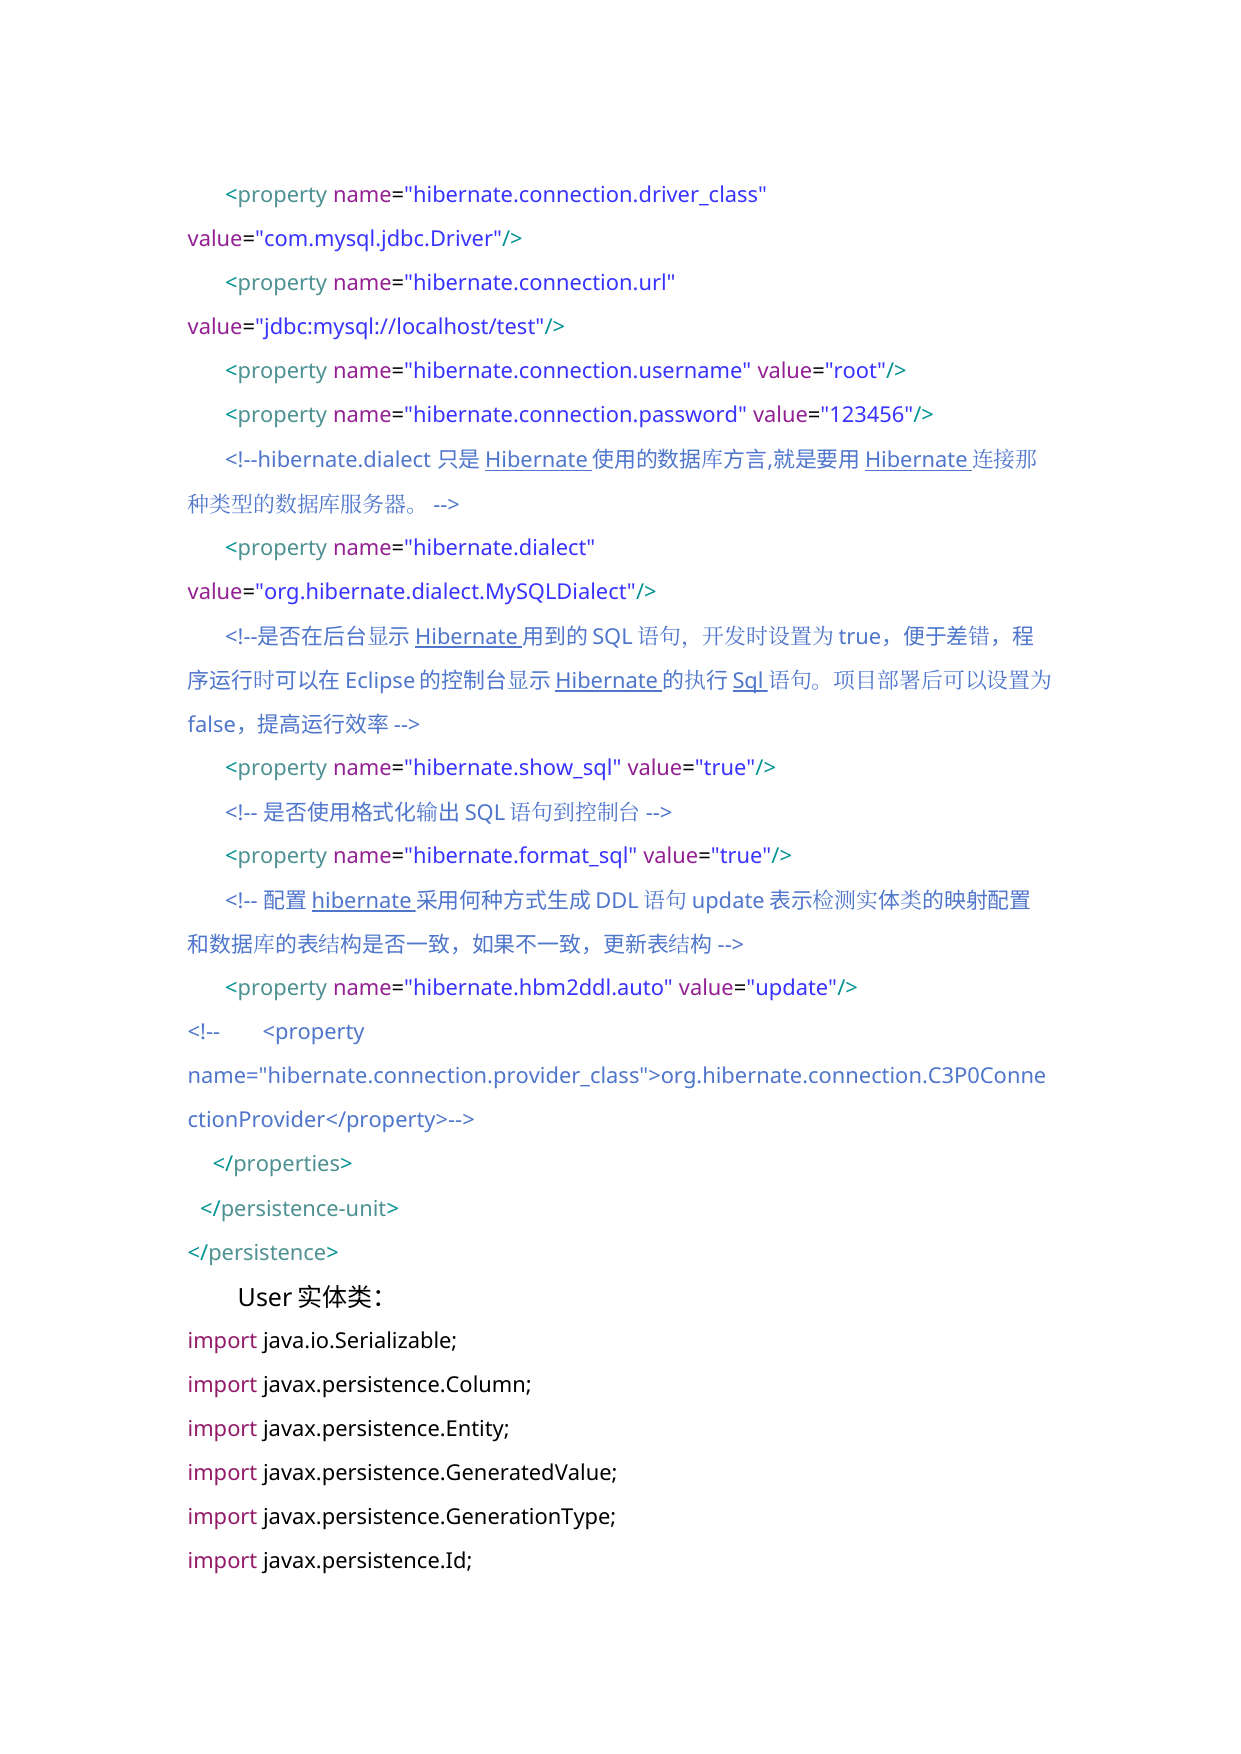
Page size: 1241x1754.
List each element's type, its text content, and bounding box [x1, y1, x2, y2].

text import java.io.Serializable; [187, 1318, 1053, 1362]
text import javax.persistence.Column; [187, 1362, 1053, 1406]
text <property name="hibernate.connection.username" value="root"/> [187, 348, 1053, 392]
text <!--hibernate.dialect 只是Hibernate使用的数据库方言,就是要用Hibernate连接那种类型的数据库服务器。 --> [187, 436, 1053, 524]
text <property name="hibernate.hbm2ddl.auto" value="update"/> [187, 965, 1053, 1009]
text </properties> [187, 1141, 1053, 1185]
text <!-- 是否使用格式化输出SQL语句到控制台 --> [187, 789, 1053, 833]
text import javax.persistence.GeneratedValue; [187, 1450, 1053, 1494]
list User实体类： [187, 1273, 1053, 1318]
text import javax.persistence.Id; [187, 1538, 1053, 1582]
text <!--是否在后台显示Hibernate用到的SQL语句，开发时设置为true，便于差错，程序运行时可以在Eclipse的控制台显示Hibernate的执行Sql语句。项目部署后可以设置为false，提高运行效率 --> [187, 613, 1053, 745]
text <property name="hibernate.dialect" value="org.hibernate.dialect.MySQLDialect"/> [187, 524, 1053, 613]
text <!-- <property name="hibernate.connection.provider_class">org.hibernate.connection.C3P0ConnectionProvider</property>--> [187, 1009, 1053, 1141]
text import javax.persistence.Entity; [187, 1406, 1053, 1450]
text </persistence> [187, 1229, 1053, 1273]
text import javax.persistence.GenerationType; [187, 1494, 1053, 1538]
text <!-- 配置hibernate采用何种方式生成DDL语句 update表示检测实体类的映射配置和数据库的表结构是否一致，如果不一致，更新表结构 --> [187, 877, 1053, 965]
text </persistence-unit> [187, 1185, 1053, 1229]
text <property name="hibernate.connection.driver_class" value="com.mysql.jdbc.Driver"/> [187, 172, 1053, 260]
text <property name="hibernate.show_sql" value="true"/> [187, 745, 1053, 789]
text <property name="hibernate.connection.password" value="123456"/> [187, 392, 1053, 436]
text <property name="hibernate.connection.url" value="jdbc:mysql://localhost/test"/> [187, 260, 1053, 348]
text <property name="hibernate.format_sql" value="true"/> [187, 833, 1053, 877]
